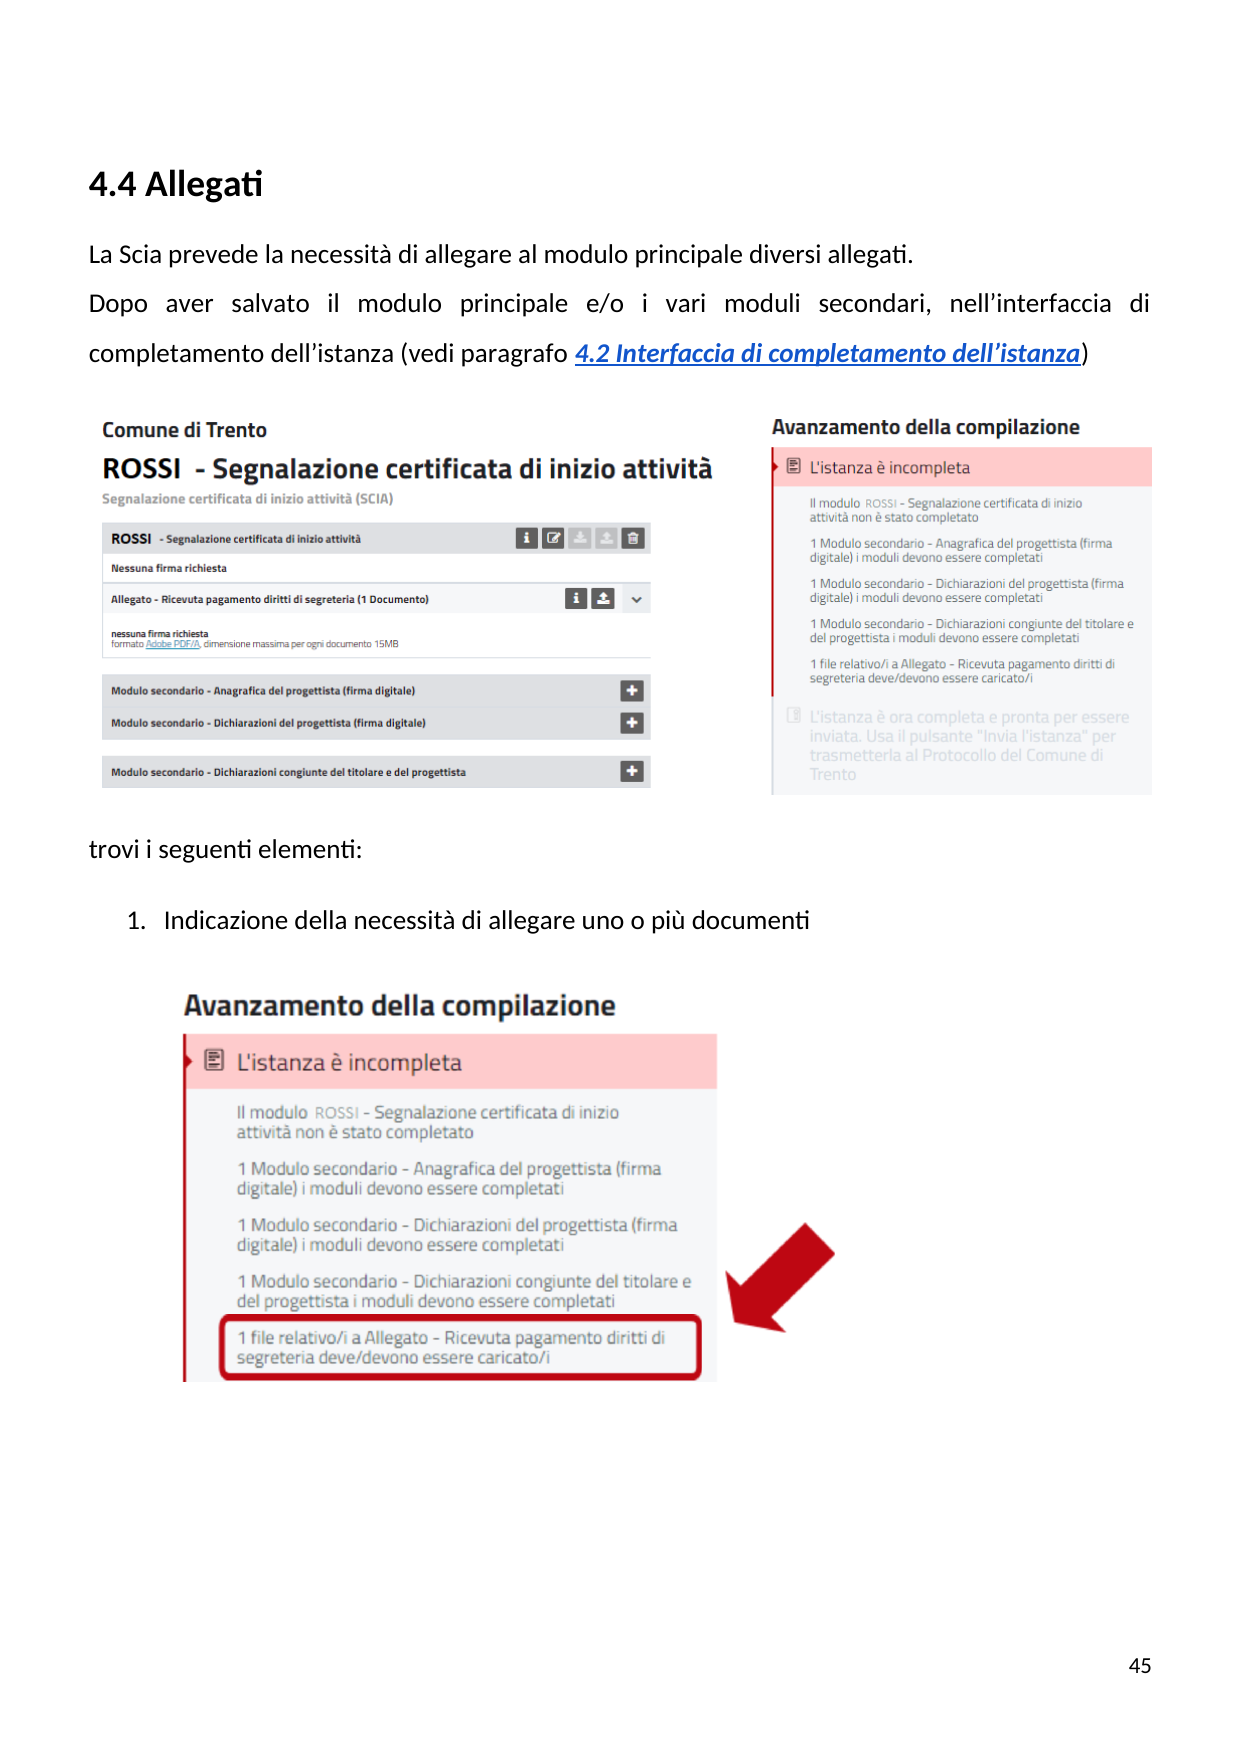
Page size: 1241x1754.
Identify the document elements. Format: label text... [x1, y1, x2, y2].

subtitle 4.4 Allegati [88, 160, 1152, 206]
list Indicazione della necessità di allegare uno o più documenti [126, 903, 1152, 936]
text Dopo aver salvato il modulo principale e/o i vari moduli secondari, nell’interfaccia di completamento dell’istanza (vedi paragrafo 4.2 Interfaccia di completamento dell’istanza) [88, 286, 1152, 369]
text La Scia prevede la necessità di allegare al modulo principale diversi allegati. [88, 237, 1152, 270]
picture [163, 973, 865, 1411]
picture [88, 406, 1152, 798]
text trovi i seguenti elementi: [88, 833, 1152, 866]
